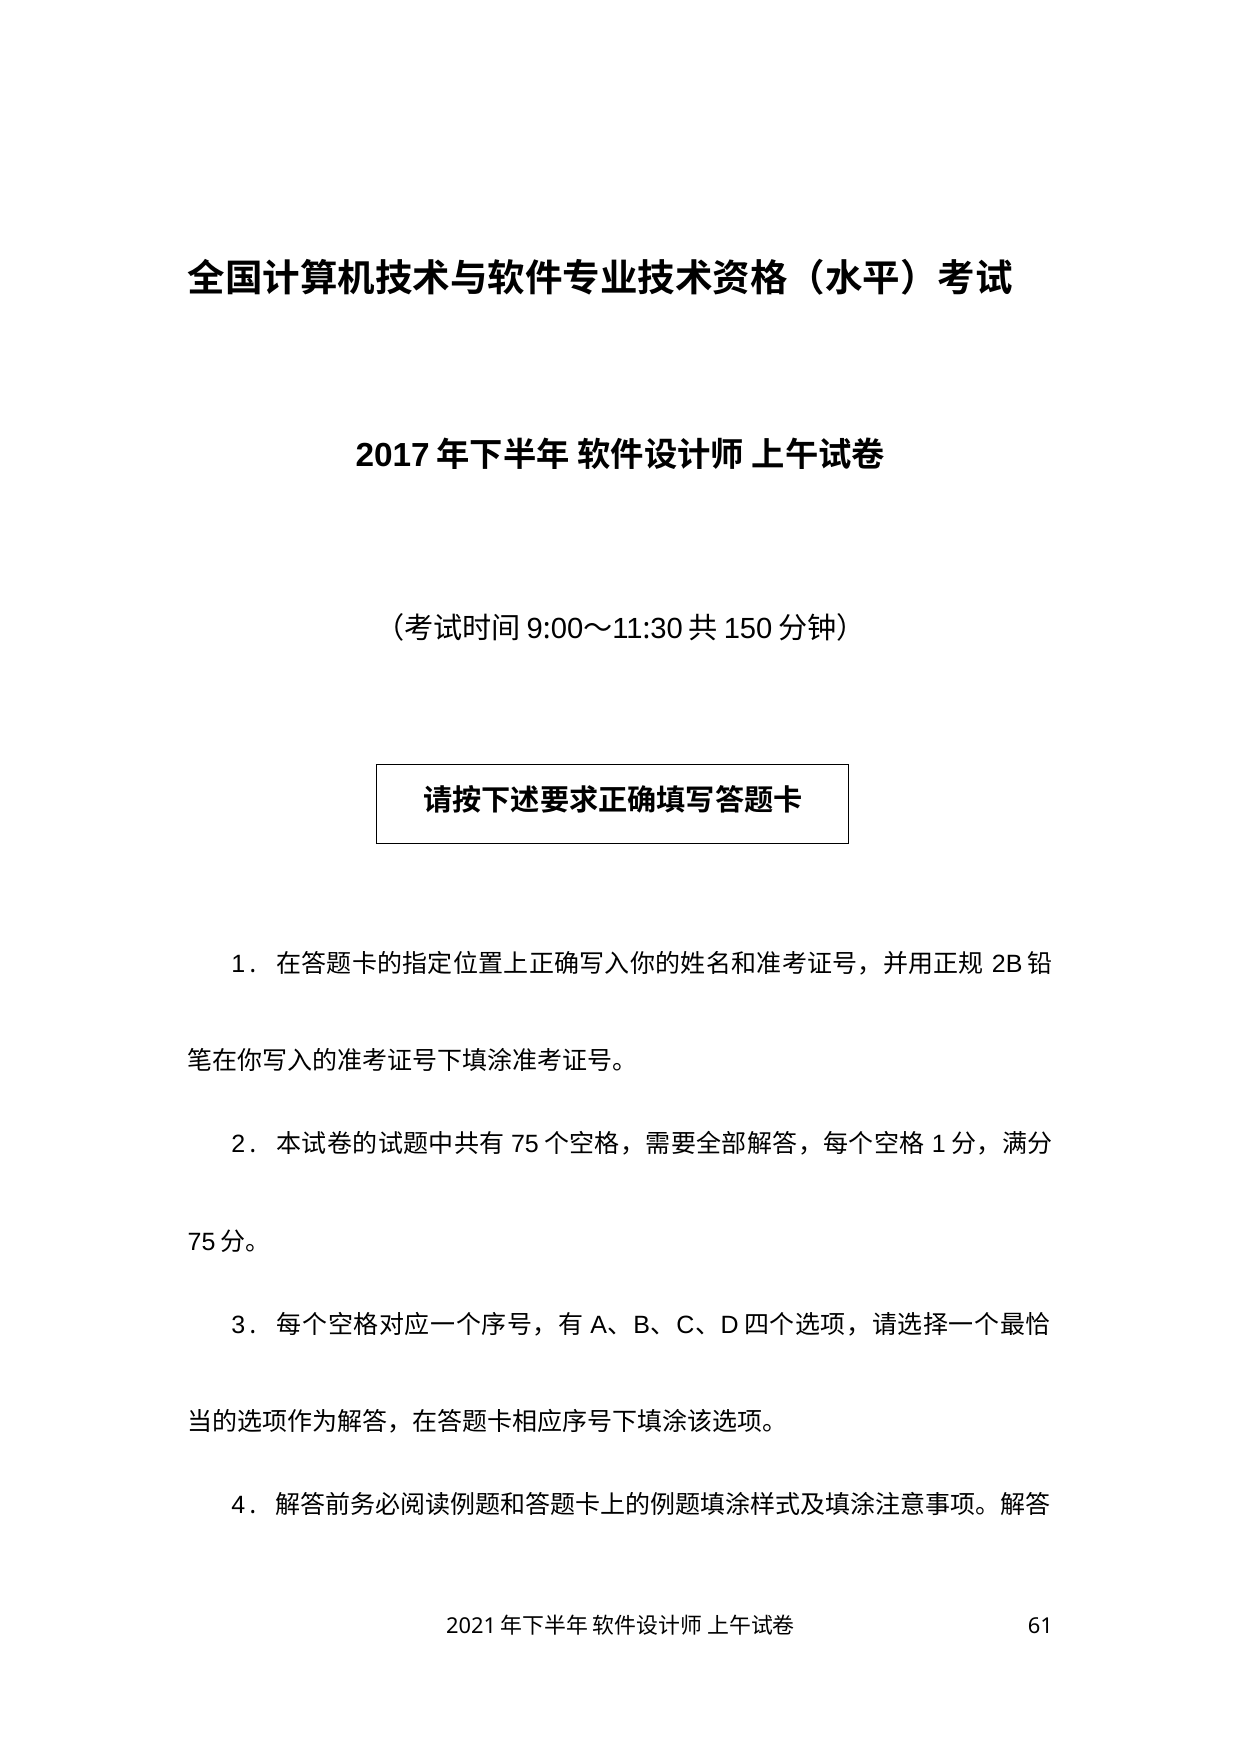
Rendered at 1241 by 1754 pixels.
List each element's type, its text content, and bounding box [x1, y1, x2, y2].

subtitle 2017年下半年 软件设计师 上午试卷 [187, 419, 1053, 484]
text 2. 本试卷的试题中共有75个空格，需要全部解答，每个空格1分，满分75分。 [187, 1109, 1053, 1272]
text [187, 1471, 1053, 1536]
text 3. 每个空格对应一个序号，有A、B、C、D四个选项，请选择一个最恰当的选项作为解答，在答题卡相应序号下填涂该选项。 [187, 1290, 1053, 1452]
text 全国计算机技术与软件专业技术资格（水平）考试 [187, 243, 1053, 308]
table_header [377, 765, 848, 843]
text （考试时间9:00～11:30共150分钟） [187, 593, 1053, 658]
text 1. 在答题卡的指定位置上正确写入你的姓名和准考证号，并用正规2B铅笔在你写入的准考证号下填涂准考证号。 [187, 929, 1053, 1091]
